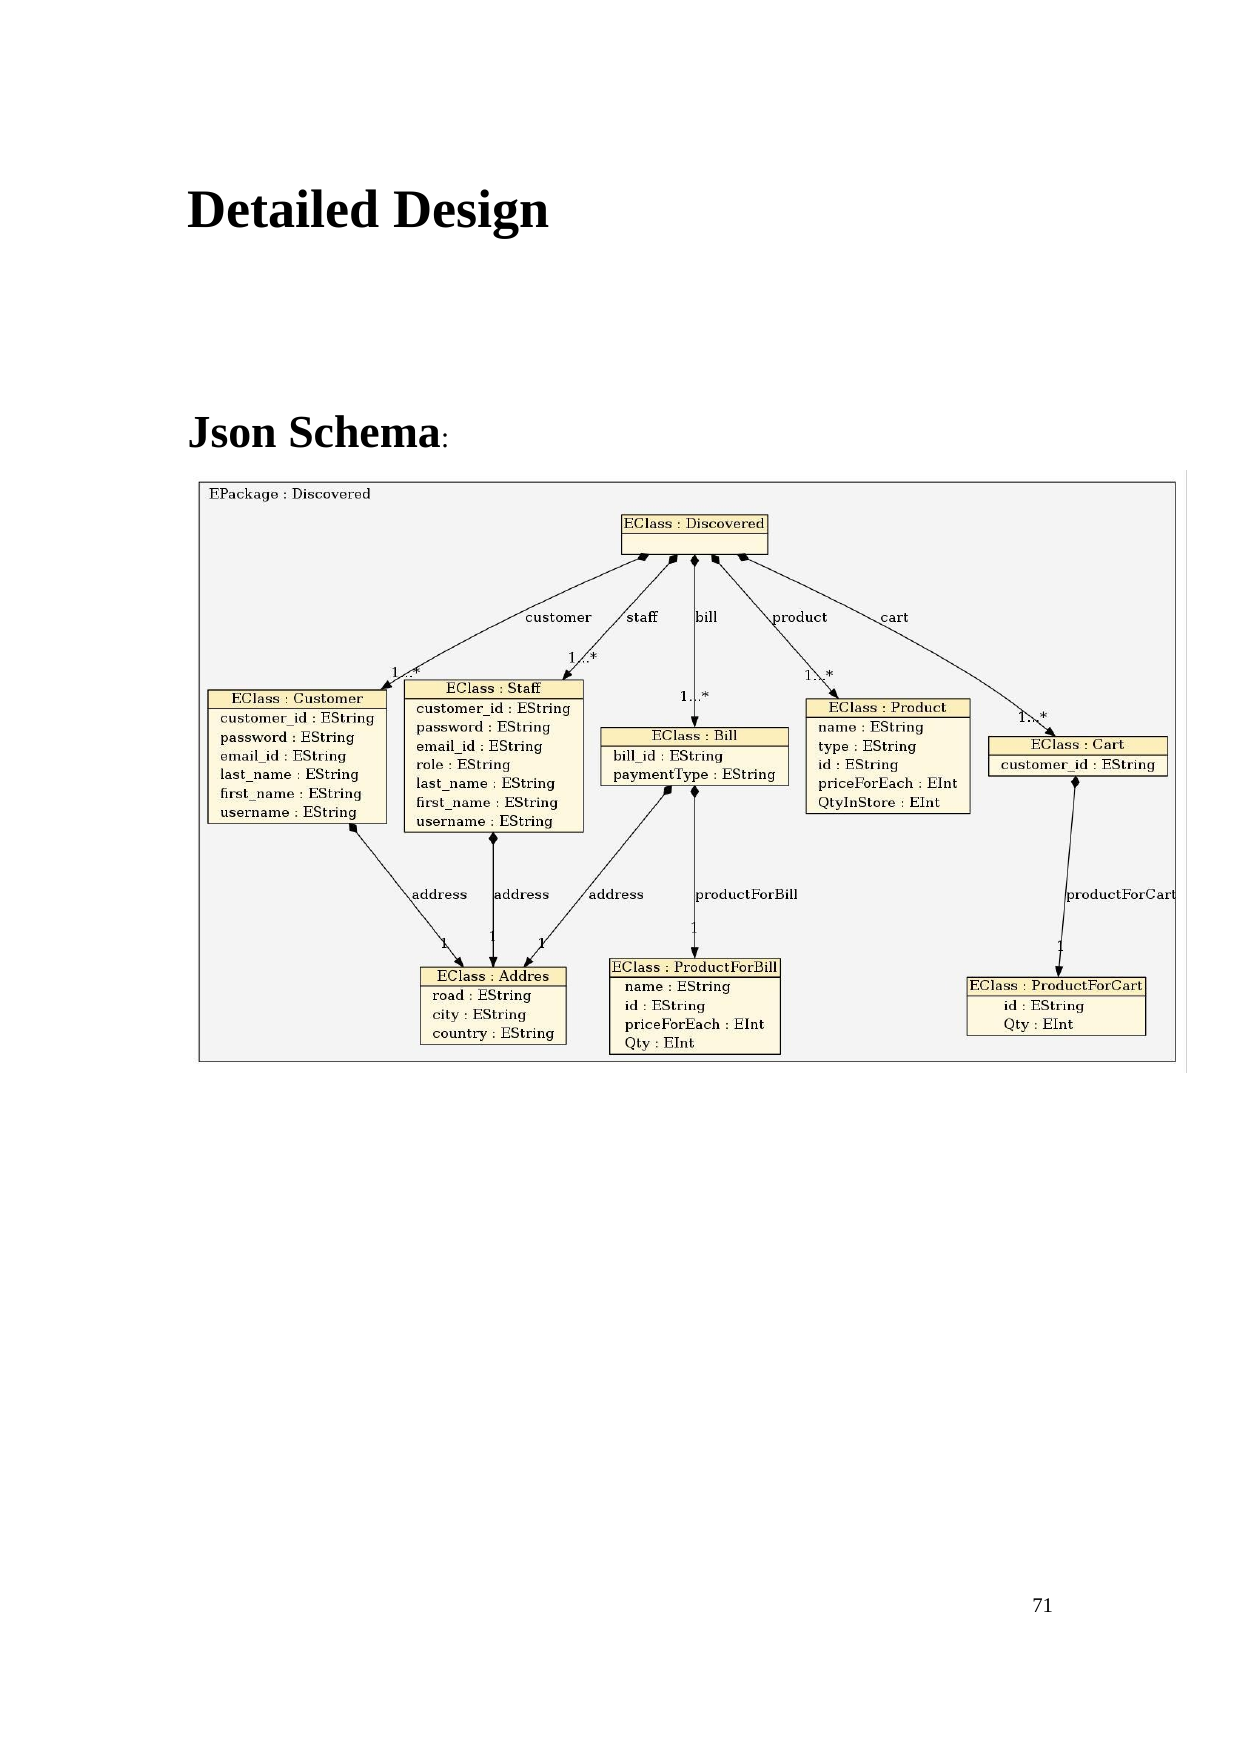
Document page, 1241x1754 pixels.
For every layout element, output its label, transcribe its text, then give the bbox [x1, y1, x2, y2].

picture [187, 470, 1187, 1073]
text Json Schema: [187, 391, 1053, 470]
subtitle Detailed Design [187, 169, 1053, 248]
